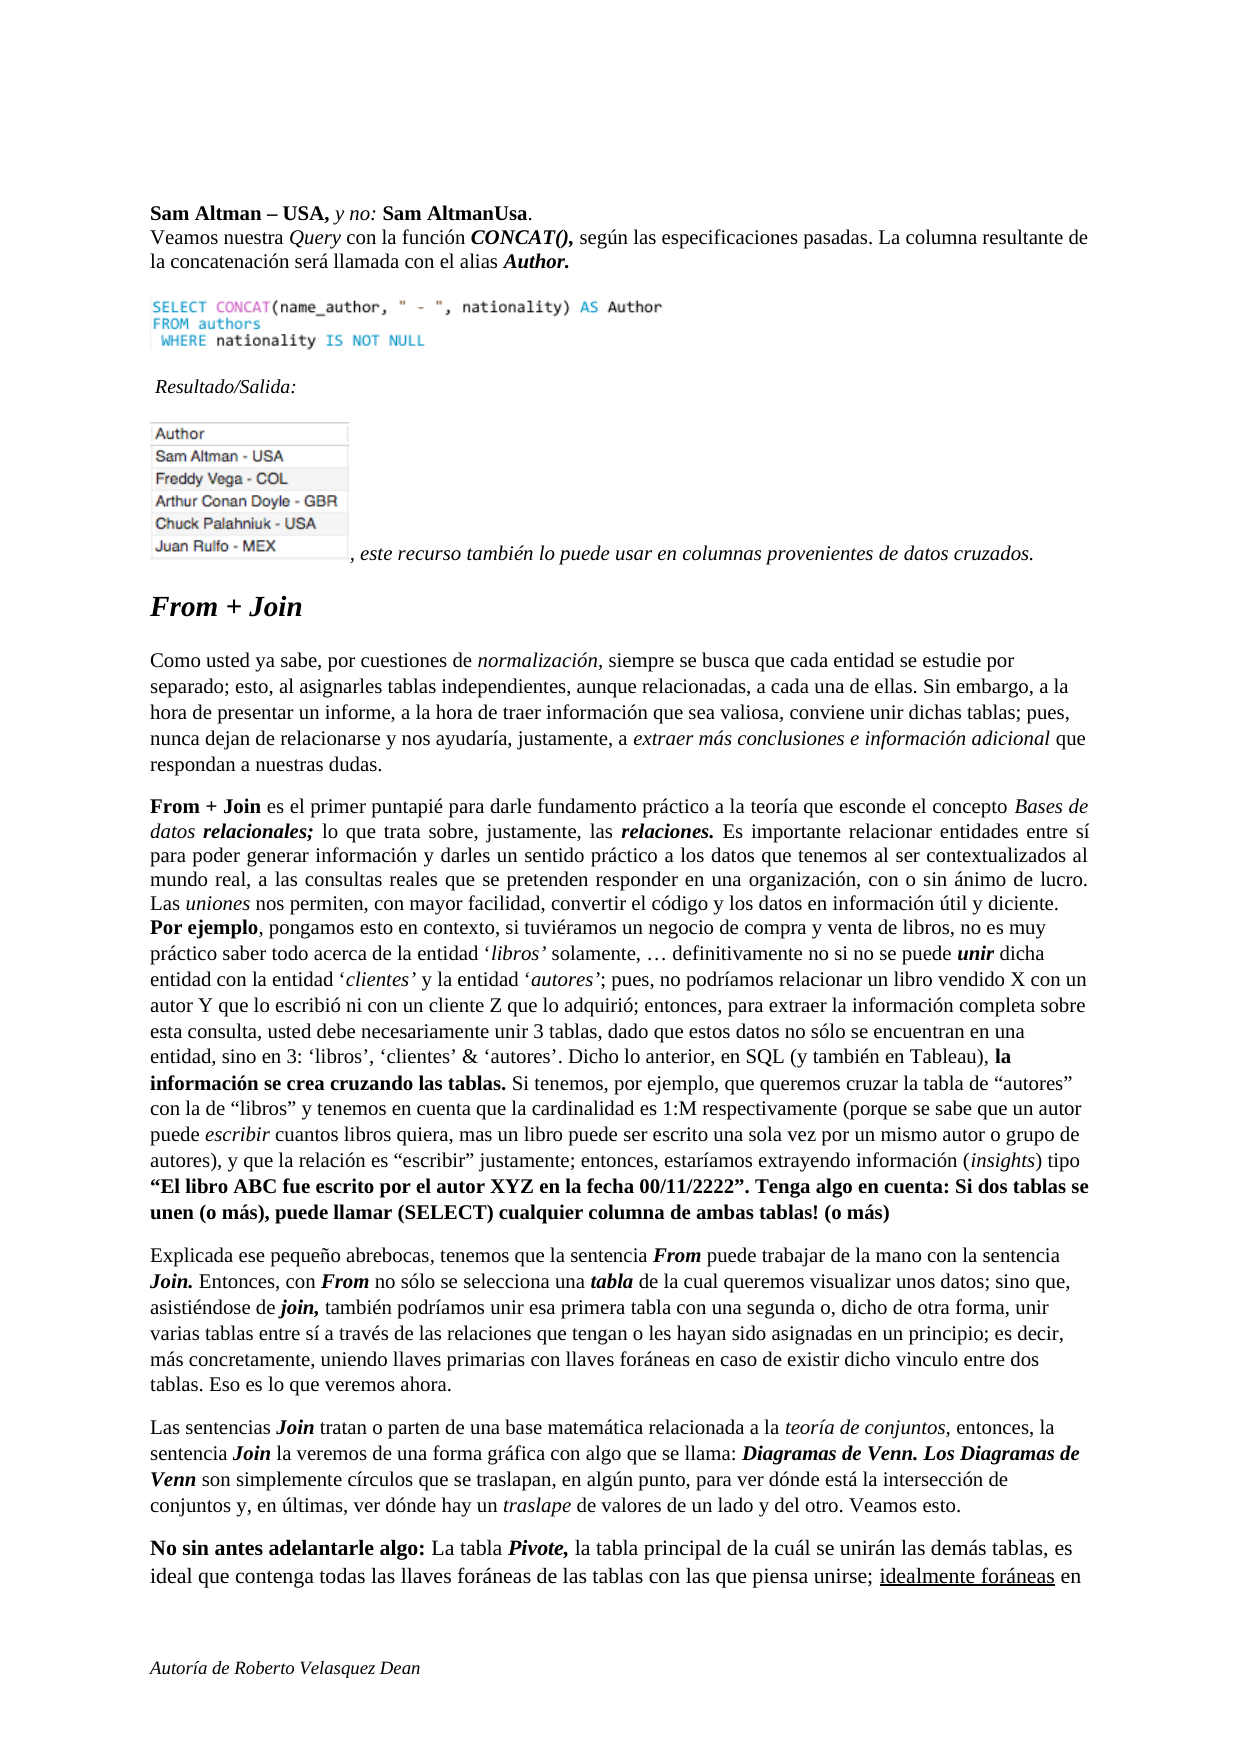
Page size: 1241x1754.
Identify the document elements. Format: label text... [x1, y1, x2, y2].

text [150, 1535, 1090, 1588]
subtitle Resultado/Salida: [150, 375, 1090, 398]
text Veamos nuestra Query con la función CONCAT(), según las especificaciones pasadas. La columna resultante de la concatenación será llamada con el alias Author. [150, 225, 1090, 273]
text From + Join es el primer puntapié para darle fundamento práctico a la teoría que esconde el concepto Bases de datos relacionales; lo que trata sobre, justamente, las relaciones. Es importante relacionar entidades entre sí para poder generar información y darles un sentido práctico a los datos que tenemos al ser contextualizados al mundo real, a las consultas reales que se pretenden responder en una organización, con o sin ánimo de lucro. Las uniones nos permiten, con mayor facilidad, convertir el código y los datos en información útil y diciente. [150, 794, 1090, 915]
text Sam Altman – USA, y no: Sam AltmanUsa. [150, 201, 1090, 225]
picture [150, 422, 350, 560]
text Las sentencias Join tratan o parten de una base matemática relacionada a la teoría de conjuntos, entonces, la sentencia Join la veremos de una forma gráfica con algo que se llama: Diagramas de Venn. Los Diagramas de Venn son simplemente círculos que se traslapan, en algún punto, para ver dónde está la intersección de conjuntos y, en últimas, ver dónde hay un traslape de valores de un lado y del otro. Veamos esto. [150, 1415, 1090, 1517]
text Como usted ya sabe, por cuestiones de normalización, siempre se busca que cada entidad se estudie por separado; esto, al asignarles tablas independientes, aunque relacionadas, a cada una de ellas. Sin embargo, a la hora de presentar un informe, a la hora de traer información que sea valiosa, conviene unir dichas tablas; pues, nunca dejan de relacionarse y nos ayudaría, justamente, a extraer más conclusiones e información adicional que respondan a nuestras dudas. [150, 622, 1090, 776]
text , este recurso también lo puede usar en columnas provenientes de datos cruzados. [150, 398, 1090, 564]
text Explicada ese pequeño abrebocas, tenemos que la sentencia From puede trabajar de la mano con la sentencia Join. Entonces, con From no sólo se selecciona una tabla de la cual queremos visualizar unos datos; sino que, asistiéndose de join, también podríamos unir esa primera tabla con una segunda o, dicho de otra forma, unir varias tablas entre sí a través de las relaciones que tengan o les hayan sido asignadas en un principio; es decir, más concretamente, uniendo llaves primarias con llaves foráneas en caso de existir dicho vinculo entre dos tablas. Eso es lo que veremos ahora. [150, 1243, 1090, 1396]
subtitle From + Join [150, 589, 1090, 622]
picture [150, 297, 665, 351]
text Por ejemplo, pongamos esto en contexto, si tuviéramos un negocio de compra y venta de libros, no es muy práctico saber todo acerca de la entidad ‘libros’ solamente, … definitivamente no si no se puede unir dicha entidad con la entidad ‘clientes’ y la entidad ‘autores’; pues, no podríamos relacionar un libro vendido X con un autor Y que lo escribió ni con un cliente Z que lo adquirió; entonces, para extraer la información completa sobre esta consulta, usted debe necesariamente unir 3 tablas, dado que estos datos no sólo se encuentran en una entidad, sino en 3: ‘libros’, ‘clientes’ & ‘autores’. Dicho lo anterior, en SQL (y también en Tableau), la información se crea cruzando las tablas. Si tenemos, por ejemplo, que queremos cruzar la tabla de “autores” con la de “libros” y tenemos en cuenta que la cardinalidad es 1:M respectivamente (porque se sabe que un autor puede escribir cuantos libros quiera, mas un libro puede ser escrito una sola vez por un mismo autor o grupo de autores), y que la relación es “escribir” justamente; entonces, estaríamos extrayendo información (insights) tipo “El libro ABC fue escrito por el autor XYZ en la fecha 00/11/2222”. Tenga algo en cuenta: Si dos tablas se unen (o más), puede llamar (SELECT) cualquier columna de ambas tablas! (o más) [150, 915, 1090, 1224]
